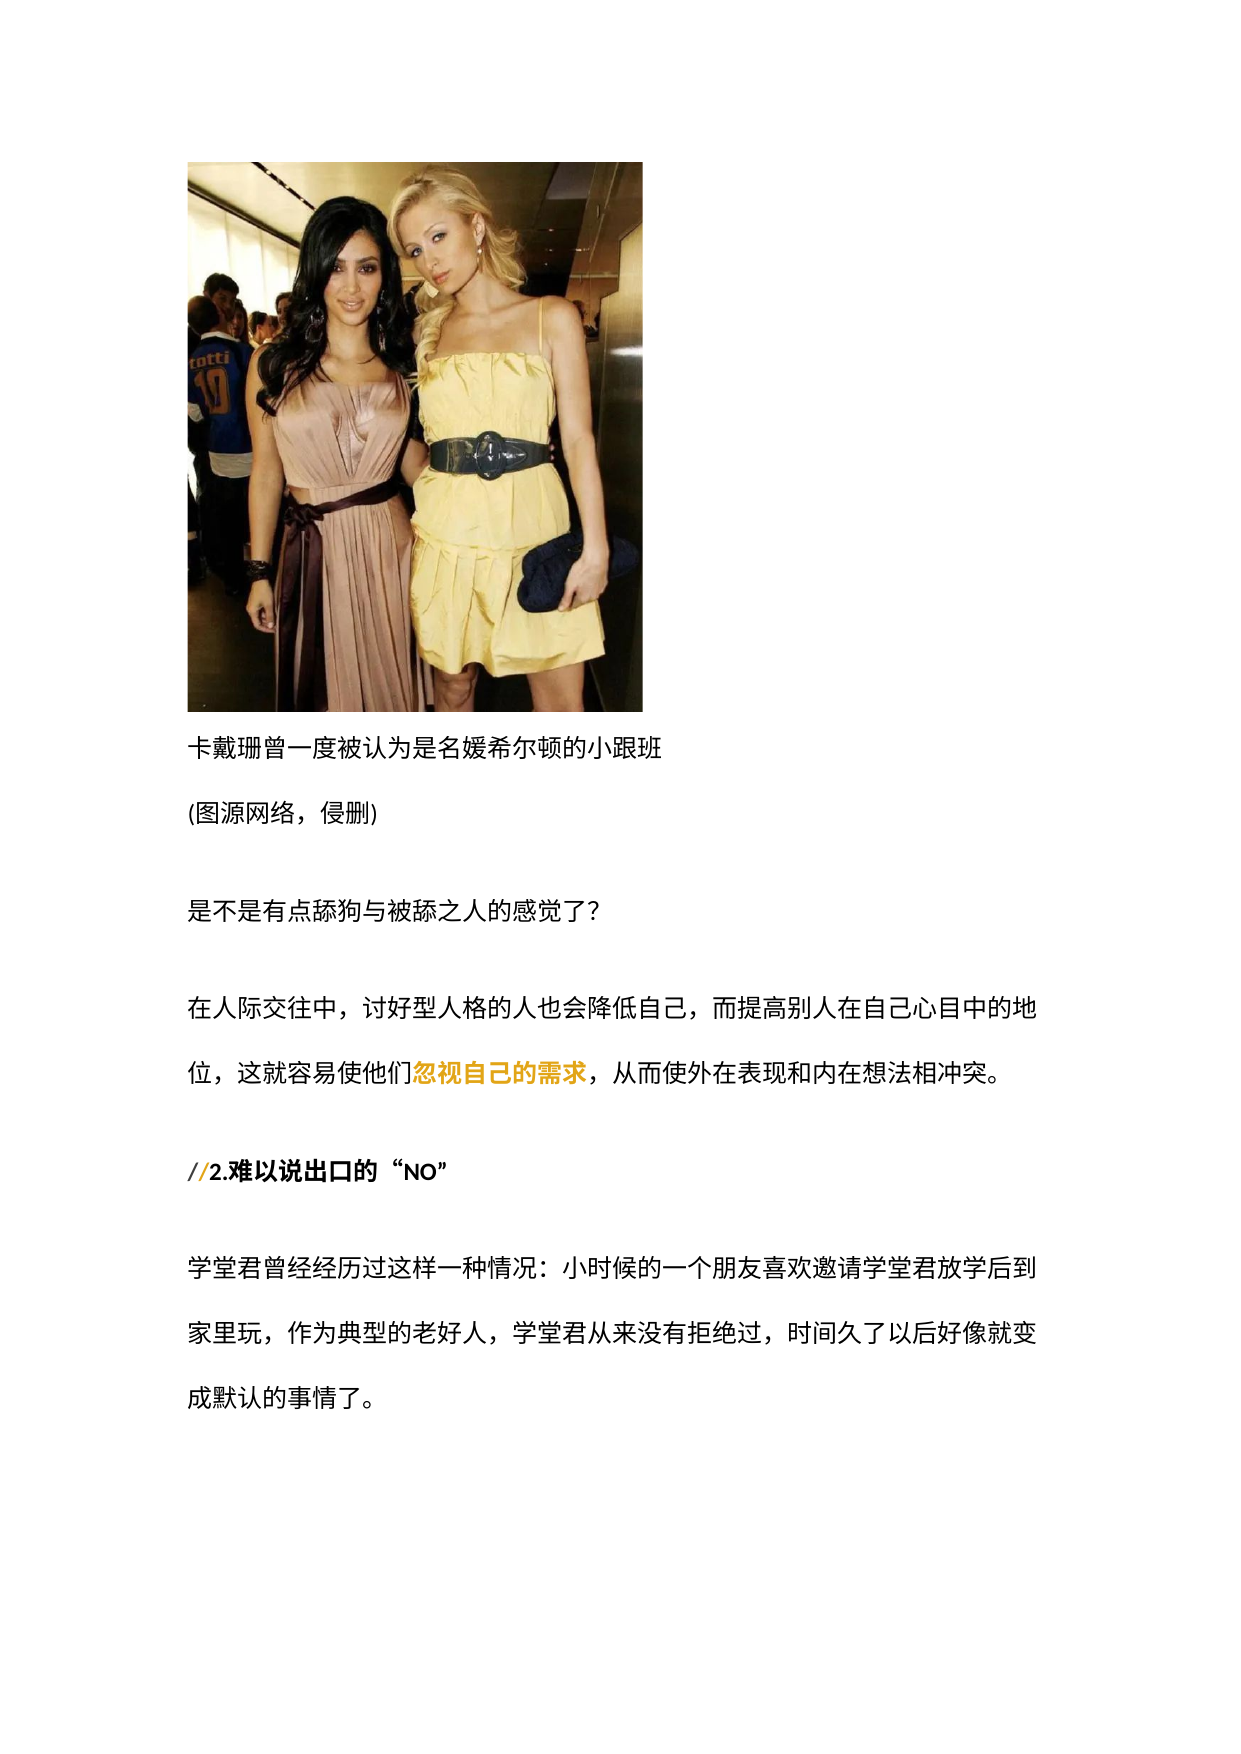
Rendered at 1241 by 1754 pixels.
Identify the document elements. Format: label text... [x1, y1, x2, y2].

text (图源网络，侵删) [187, 779, 1053, 844]
picture [187, 162, 643, 712]
text 在人际交往中，讨好型人格的人也会降低自己，而提高别人在自己心目中的地位，这就容易使他们忽视自己的需求，从而使外在表现和内在想法相冲突。 [187, 974, 1053, 1104]
text 卡戴珊曾一度被认为是名媛希尔顿的小跟班 [187, 714, 1053, 779]
text //2.难以说出口的“NO” [187, 1137, 1053, 1202]
text 学堂君曾经经历过这样一种情况：小时候的一个朋友喜欢邀请学堂君放学后到家里玩，作为典型的老好人，学堂君从来没有拒绝过，时间久了以后好像就变成默认的事情了。 [187, 1234, 1053, 1429]
text 是不是有点舔狗与被舔之人的感觉了？ [187, 877, 1053, 942]
